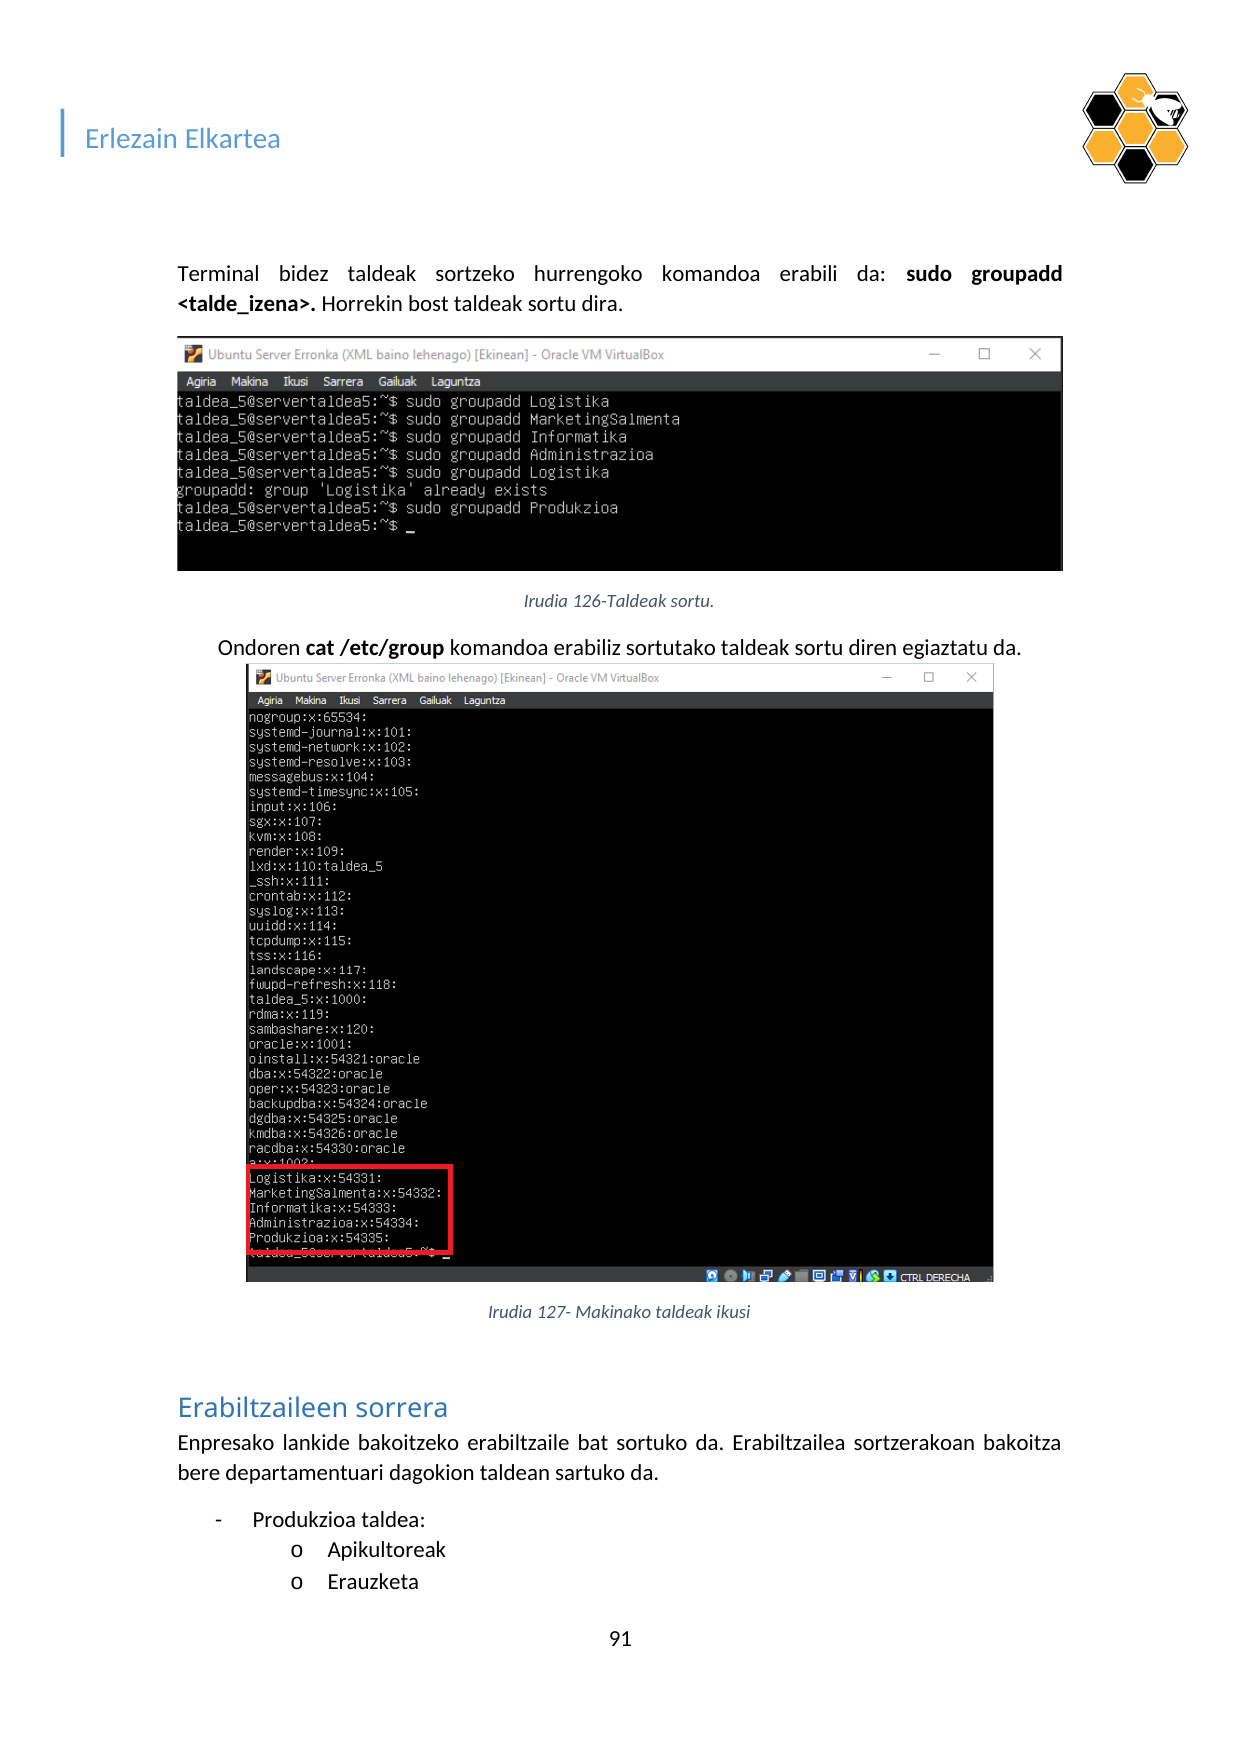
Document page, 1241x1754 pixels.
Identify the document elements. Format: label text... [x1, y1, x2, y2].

subtitle Erabiltzaileen sorrera [177, 1388, 1063, 1425]
picture [1071, 73, 1210, 185]
list Apikultoreak [290, 1535, 1063, 1564]
picture [245, 663, 995, 1282]
text Irudia 126-Taldeak sortu. [177, 589, 1063, 612]
list Erauzketa [290, 1567, 1063, 1596]
text Enpresako lankide bakoitzeko erabiltzaile bat sortuko da. Erabiltzailea sortzerakoan bakoitza bere departamentuari dagokion taldean sartuko da. [177, 1428, 1063, 1486]
text Irudia 127- Makinako taldeak ikusi [177, 1301, 1063, 1323]
picture [177, 336, 1063, 571]
list Produkzioa taldea: [215, 1505, 1063, 1533]
text Terminal bidez taldeak sortzeko hurrengoko komandoa erabili da: sudo groupadd <talde_izena>. Horrekin bost taldeak sortu dira. [177, 259, 1063, 317]
